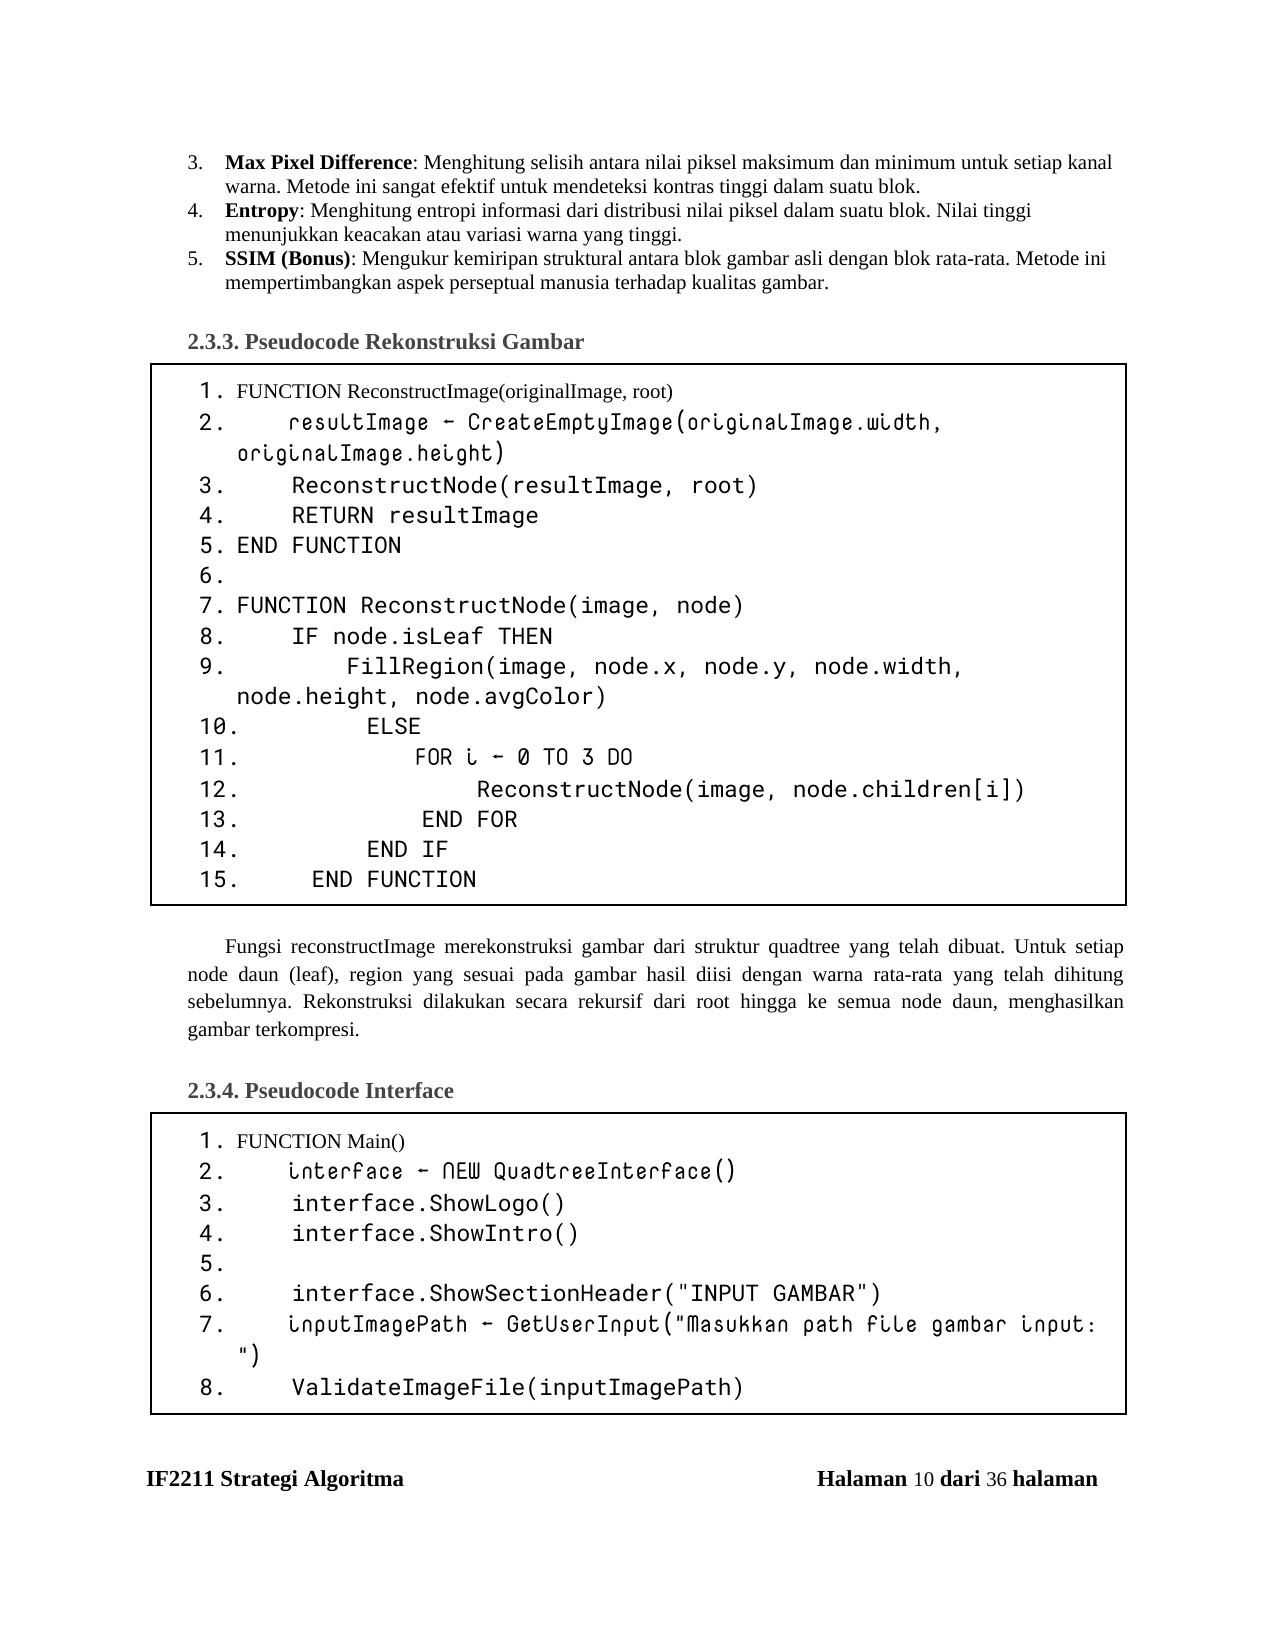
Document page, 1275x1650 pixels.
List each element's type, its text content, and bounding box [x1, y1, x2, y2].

subtitle 2.3.3. Pseudocode Rekonstruksi Gambar [187, 328, 1125, 354]
subtitle 2.3.4. Pseudocode Interface [187, 1078, 1125, 1104]
list SSIM (Bonus): Mengukur kemiripan struktural antara blok gambar asli dengan blok rata-rata. Metode ini mempertimbangkan aspek perseptual manusia terhadap kualitas gambar. [187, 246, 1125, 294]
list Entropy: Menghitung entropi informasi dari distribusi nilai piksel dalam suatu blok. Nilai tinggi menunjukkan keacakan atau variasi warna yang tinggi. [187, 198, 1125, 246]
list Max Pixel Difference: Menghitung selisih antara nilai piksel maksimum dan minimum untuk setiap kanal warna. Metode ini sangat efektif untuk mendeteksi kontras tinggi dalam suatu blok. [187, 150, 1125, 198]
text Fungsi reconstructImage merekonstruksi gambar dari struktur quadtree yang telah dibuat. Untuk setiap node daun (leaf), region yang sesuai pada gambar hasil diisi dengan warna rata-rata yang telah dihitung sebelumnya. Rekonstruksi dilakukan secara rekursif dari root hingga ke semua node daun, menghasilkan gambar terkompresi. [187, 934, 1125, 1041]
